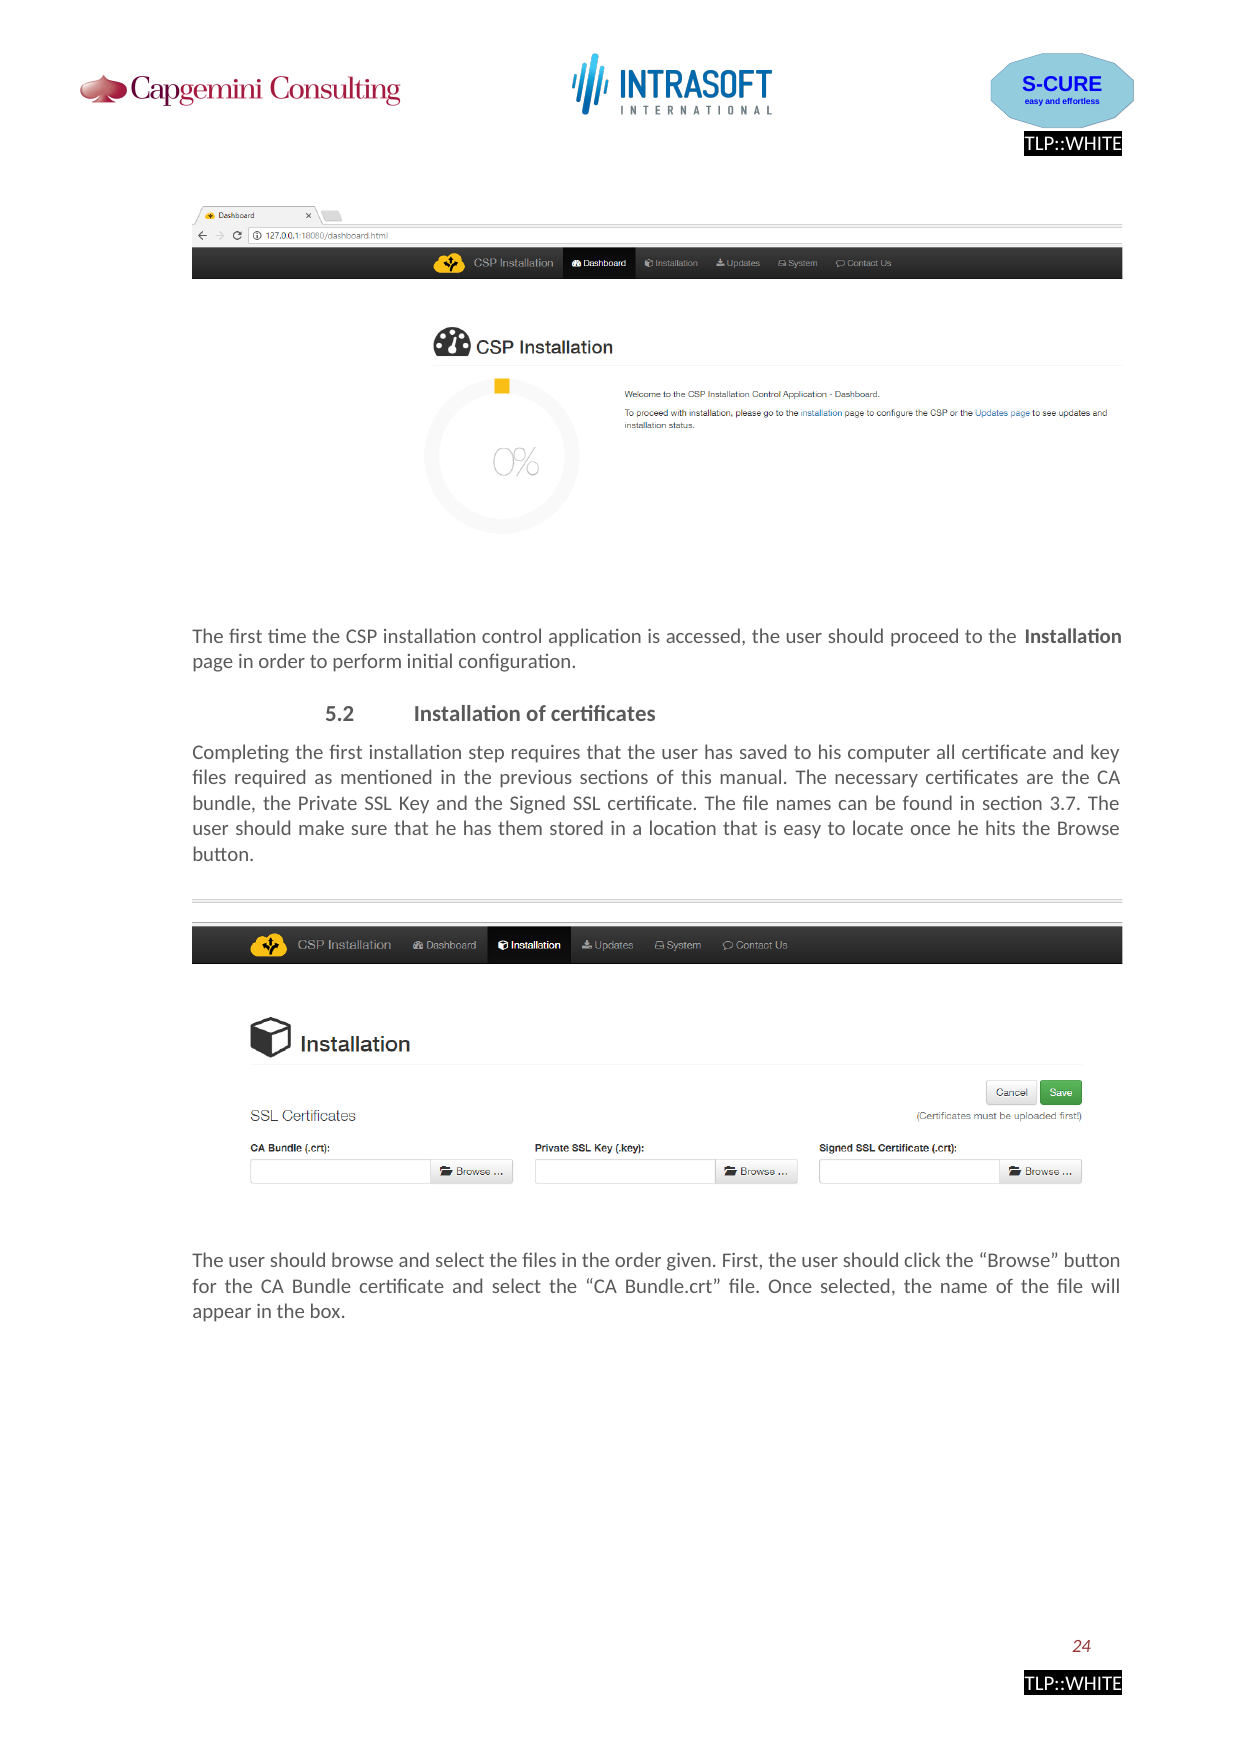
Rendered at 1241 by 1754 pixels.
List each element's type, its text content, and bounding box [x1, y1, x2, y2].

subtitle Installation of certificates [325, 699, 1122, 727]
text The first time the CSP installation control application is accessed, the user should proceed to the Installation page in order to perform initial configuration. [192, 623, 1122, 674]
picture [192, 878, 1123, 1236]
picture [571, 52, 773, 116]
text The user should browse and select the files in the order given. First, the user should click the “Browse” button for the CA Bundle certificate and select the “CA Bundle.crt” file. Once selected, the name of the file will appear in the box. [192, 1247, 1122, 1324]
picture [192, 206, 1123, 573]
text Completing the first installation step requires that the user has saved to his computer all certificate and key files required as mentioned in the previous sections of this manual. The necessary certificates are the CA bundle, the Private SSL Key and the Signed SSL certificate. The file names can be found in section 3.7. The user should make sure that he has them stored in a location that is easy to locate once he hits the Browse button. [192, 739, 1122, 866]
